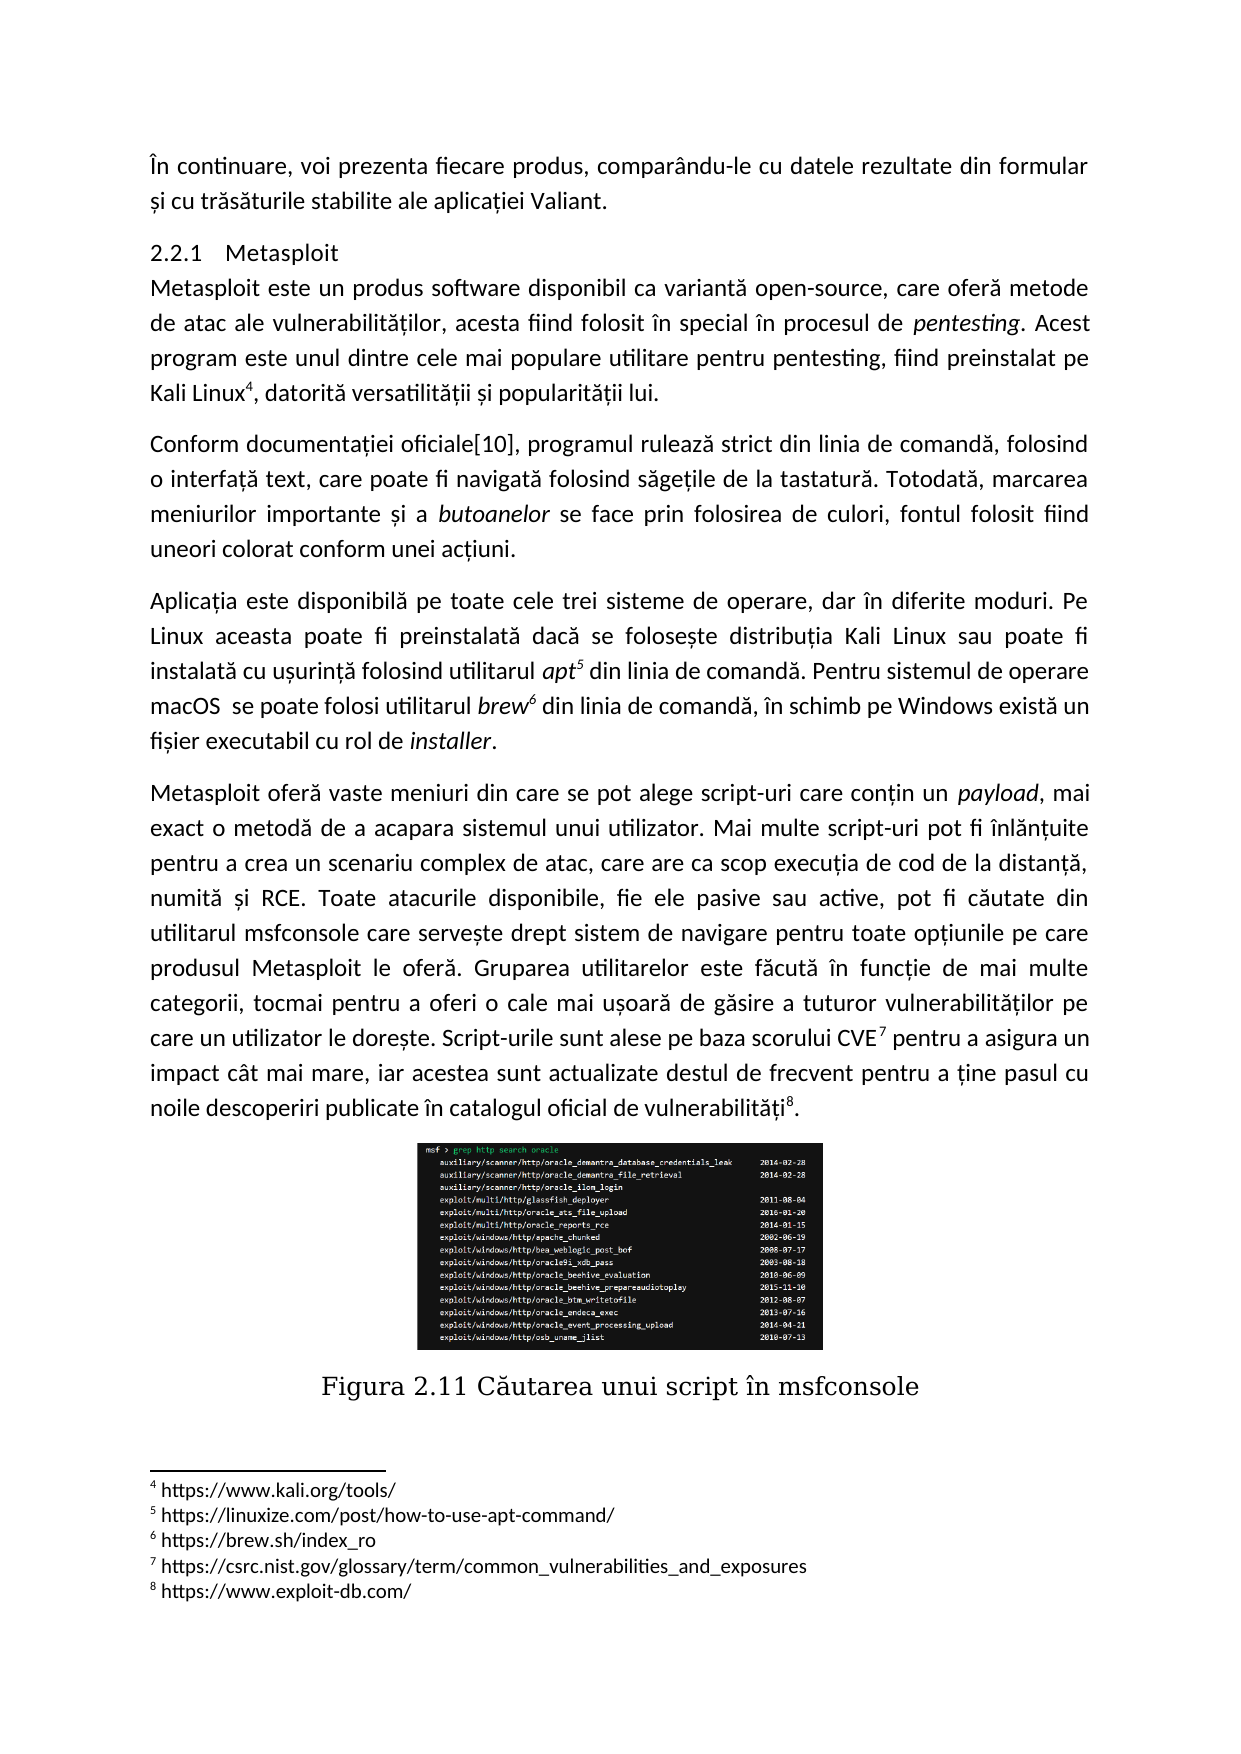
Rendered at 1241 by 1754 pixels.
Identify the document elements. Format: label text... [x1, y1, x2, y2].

text Conform documentației oficiale[10], programul rulează strict din linia de comandă, folosind o interfață text, care poate fi navigată folosind săgețile de la tastatură. Totodată, marcarea meniurilor importante și a butoanelor se face prin folosirea de culori, fontul folosit fiind uneori colorat conform unei acțiuni. [150, 428, 1090, 564]
subtitle Metasploit [150, 237, 1090, 267]
text Metasploit este un produs software disponibil ca variantă open-source, care oferă metode de atac ale vulnerabilităților, acesta fiind folosit în special în procesul de pentesting. Acest program este unul dintre cele mai populare utilitare pentru pentesting, fiind preinstalat pe Kali Linux, datorită versatilității și popularității lui. [150, 272, 1090, 407]
text Figura 2.11 Căutarea unui script în msfconsole [150, 1370, 1090, 1400]
text În continuare, voi prezenta fiecare produs, comparându-le cu datele rezultate din formular și cu trăsăturile stabilite ale aplicației Valiant. [150, 150, 1090, 216]
picture [417, 1143, 823, 1350]
text Aplicația este disponibilă pe toate cele trei sisteme de operare, dar în diferite moduri. Pe Linux aceasta poate fi preinstalată dacă se folosește distribuția Kali Linux sau poate fi instalată cu ușurință folosind utilitarul apt din linia de comandă. Pentru sistemul de operare macOS se poate folosi utilitarul brew din linia de comandă, în schimb pe Windows există un fișier executabil cu rol de installer. [150, 585, 1090, 756]
text Metasploit oferă vaste meniuri din care se pot alege script-uri care conțin un payload, mai exact o metodă de a acapara sistemul unui utilizator. Mai multe script-uri pot fi înlănțuite pentru a crea un scenariu complex de atac, care are ca scop execuția de cod de la distanță, numită și RCE. Toate atacurile disponibile, fie ele pasive sau active, pot fi căutate din utilitarul msfconsole care servește drept sistem de navigare pentru toate opțiunile pe care produsul Metasploit le oferă. Gruparea utilitarelor este făcută în funcție de mai multe categorii, tocmai pentru a oferi o cale mai ușoară de găsire a tuturor vulnerabilităților pe care un utilizator le dorește. Script-urile sunt alese pe baza scorului CVE pentru a asigura un impact cât mai mare, iar acestea sunt actualizate destul de frecvent pentru a ține pasul cu noile descoperiri publicate în catalogul oficial de vulnerabilități. [150, 777, 1090, 1122]
